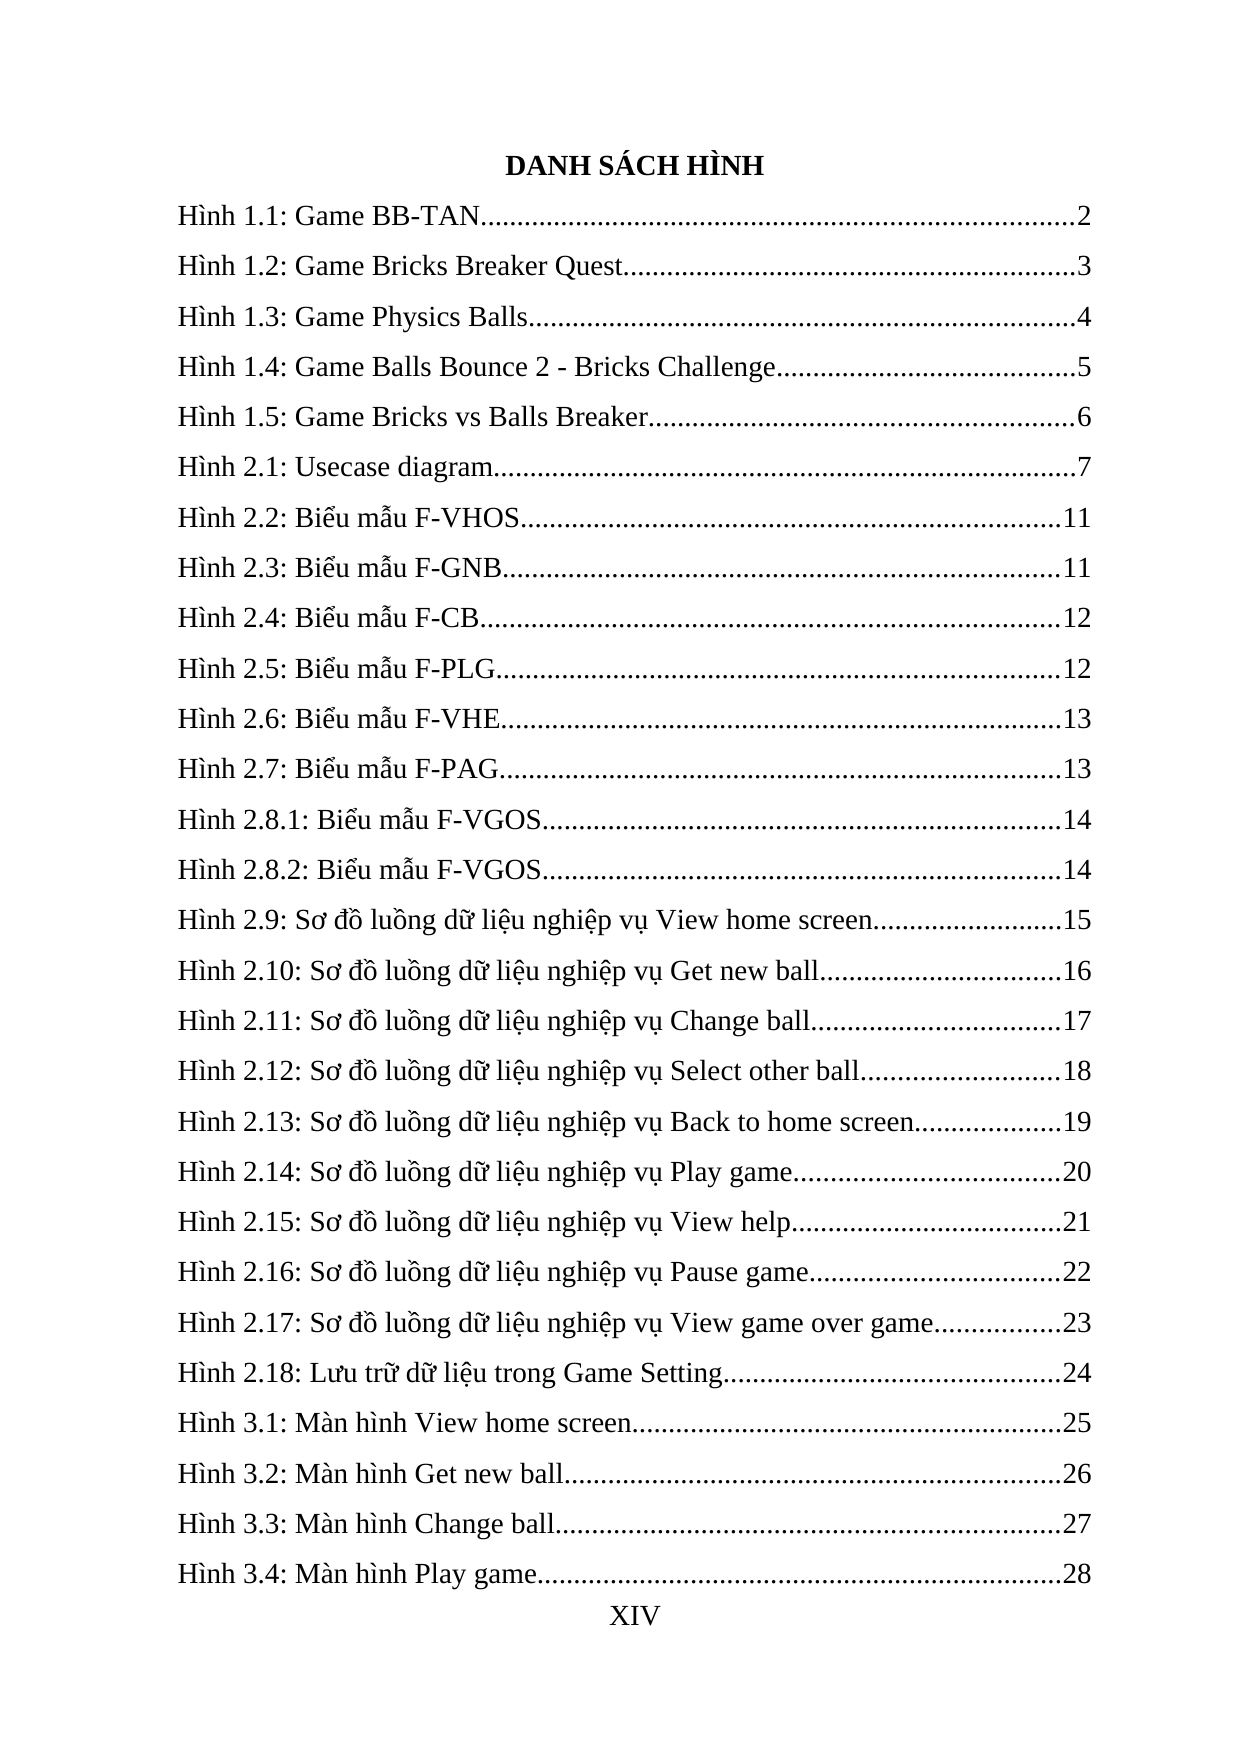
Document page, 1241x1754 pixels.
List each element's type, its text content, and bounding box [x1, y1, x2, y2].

text Hình 3.4: Màn hình Play game 28 [177, 1556, 1092, 1590]
text Hình 2.6: Biểu mẫu F-VHE 13 [177, 701, 1092, 735]
text Hình 1.5: Game Bricks vs Balls Breaker 6 [177, 399, 1092, 433]
text Hình 2.10: Sơ đồ luồng dữ liệu nghiệp vụ Get new ball 16 [177, 953, 1092, 986]
text Hình 2.4: Biểu mẫu F-CB 12 [177, 601, 1092, 634]
text Hình 3.3: Màn hình Change ball 27 [177, 1506, 1092, 1540]
text Hình 2.12: Sơ đồ luồng dữ liệu nghiệp vụ Select other ball 18 [177, 1053, 1092, 1087]
subtitle DANH SÁCH HÌNH [177, 148, 1092, 181]
text Hình 2.14: Sơ đồ luồng dữ liệu nghiệp vụ Play game 20 [177, 1154, 1092, 1187]
text Hình 2.17: Sơ đồ luồng dữ liệu nghiệp vụ View game over game 23 [177, 1305, 1092, 1338]
text Hình 2.16: Sơ đồ luồng dữ liệu nghiệp vụ Pause game 22 [177, 1254, 1092, 1288]
text Hình 3.2: Màn hình Get new ball 26 [177, 1456, 1092, 1489]
text Hình 2.2: Biểu mẫu F-VHOS 11 [177, 500, 1092, 533]
text Hình 3.1: Màn hình View home screen 25 [177, 1406, 1092, 1439]
text Hình 1.1: Game BB-TAN 2 [177, 198, 1092, 232]
text Hình 2.5: Biểu mẫu F-PLG 12 [177, 651, 1092, 684]
text Hình 1.4: Game Balls Bounce 2 - Bricks Challenge 5 [177, 349, 1092, 382]
text Hình 2.11: Sơ đồ luồng dữ liệu nghiệp vụ Change ball 17 [177, 1003, 1092, 1037]
text Hình 1.2: Game Bricks Breaker Quest 3 [177, 248, 1092, 282]
text Hình 2.13: Sơ đồ luồng dữ liệu nghiệp vụ Back to home screen 19 [177, 1104, 1092, 1137]
text Hình 2.15: Sơ đồ luồng dữ liệu nghiệp vụ View help 21 [177, 1204, 1092, 1238]
text Hình 2.7: Biểu mẫu F-PAG 13 [177, 751, 1092, 785]
text Hình 2.9: Sơ đồ luồng dữ liệu nghiệp vụ View home screen 15 [177, 902, 1092, 936]
text Hình 1.3: Game Physics Balls 4 [177, 299, 1092, 332]
text Hình 2.18: Lưu trữ dữ liệu trong Game Setting 24 [177, 1355, 1092, 1389]
text Hình 2.8.1: Biểu mẫu F-VGOS 14 [177, 802, 1092, 835]
text Hình 2.1: Usecase diagram 7 [177, 449, 1092, 483]
text Hình 2.8.2: Biểu mẫu F-VGOS 14 [177, 852, 1092, 886]
text Hình 2.3: Biểu mẫu F-GNB 11 [177, 550, 1092, 584]
